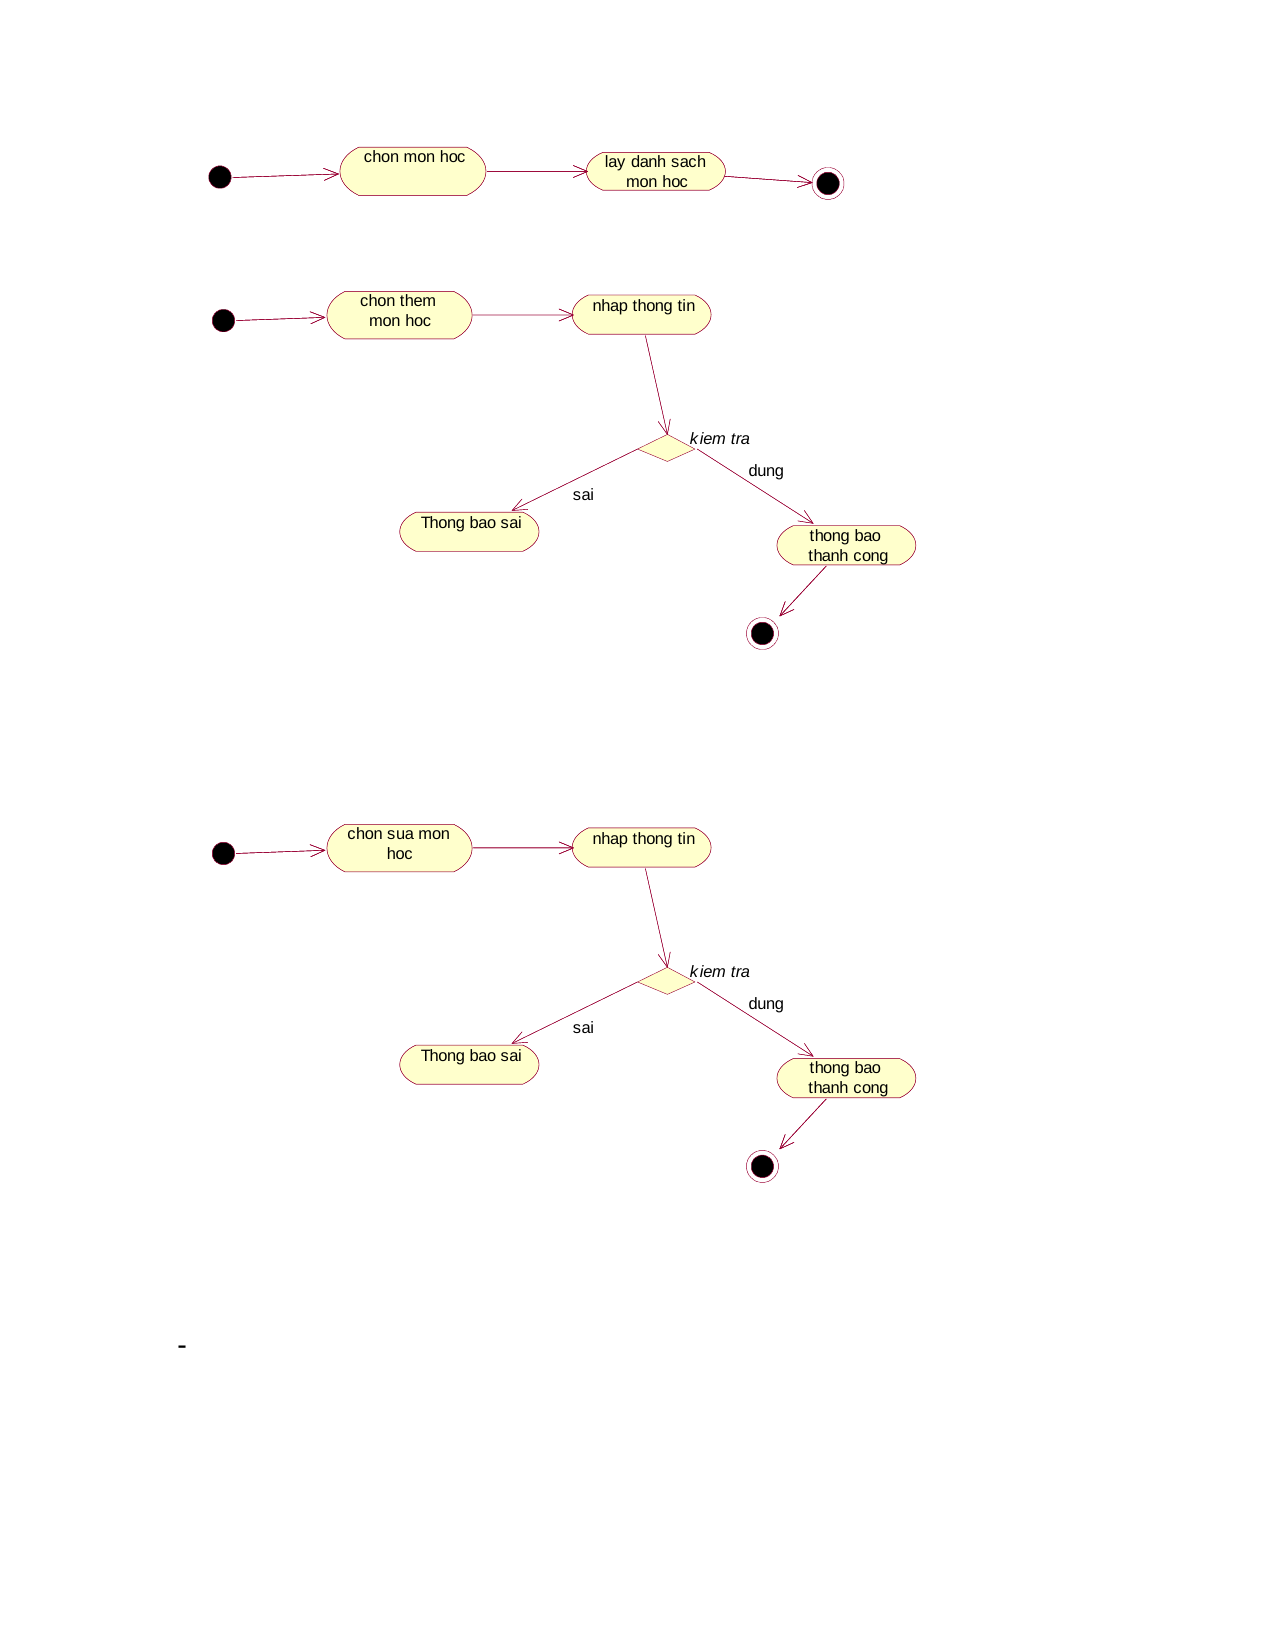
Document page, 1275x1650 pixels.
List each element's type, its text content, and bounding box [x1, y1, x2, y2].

text - [177, 1328, 1157, 1359]
